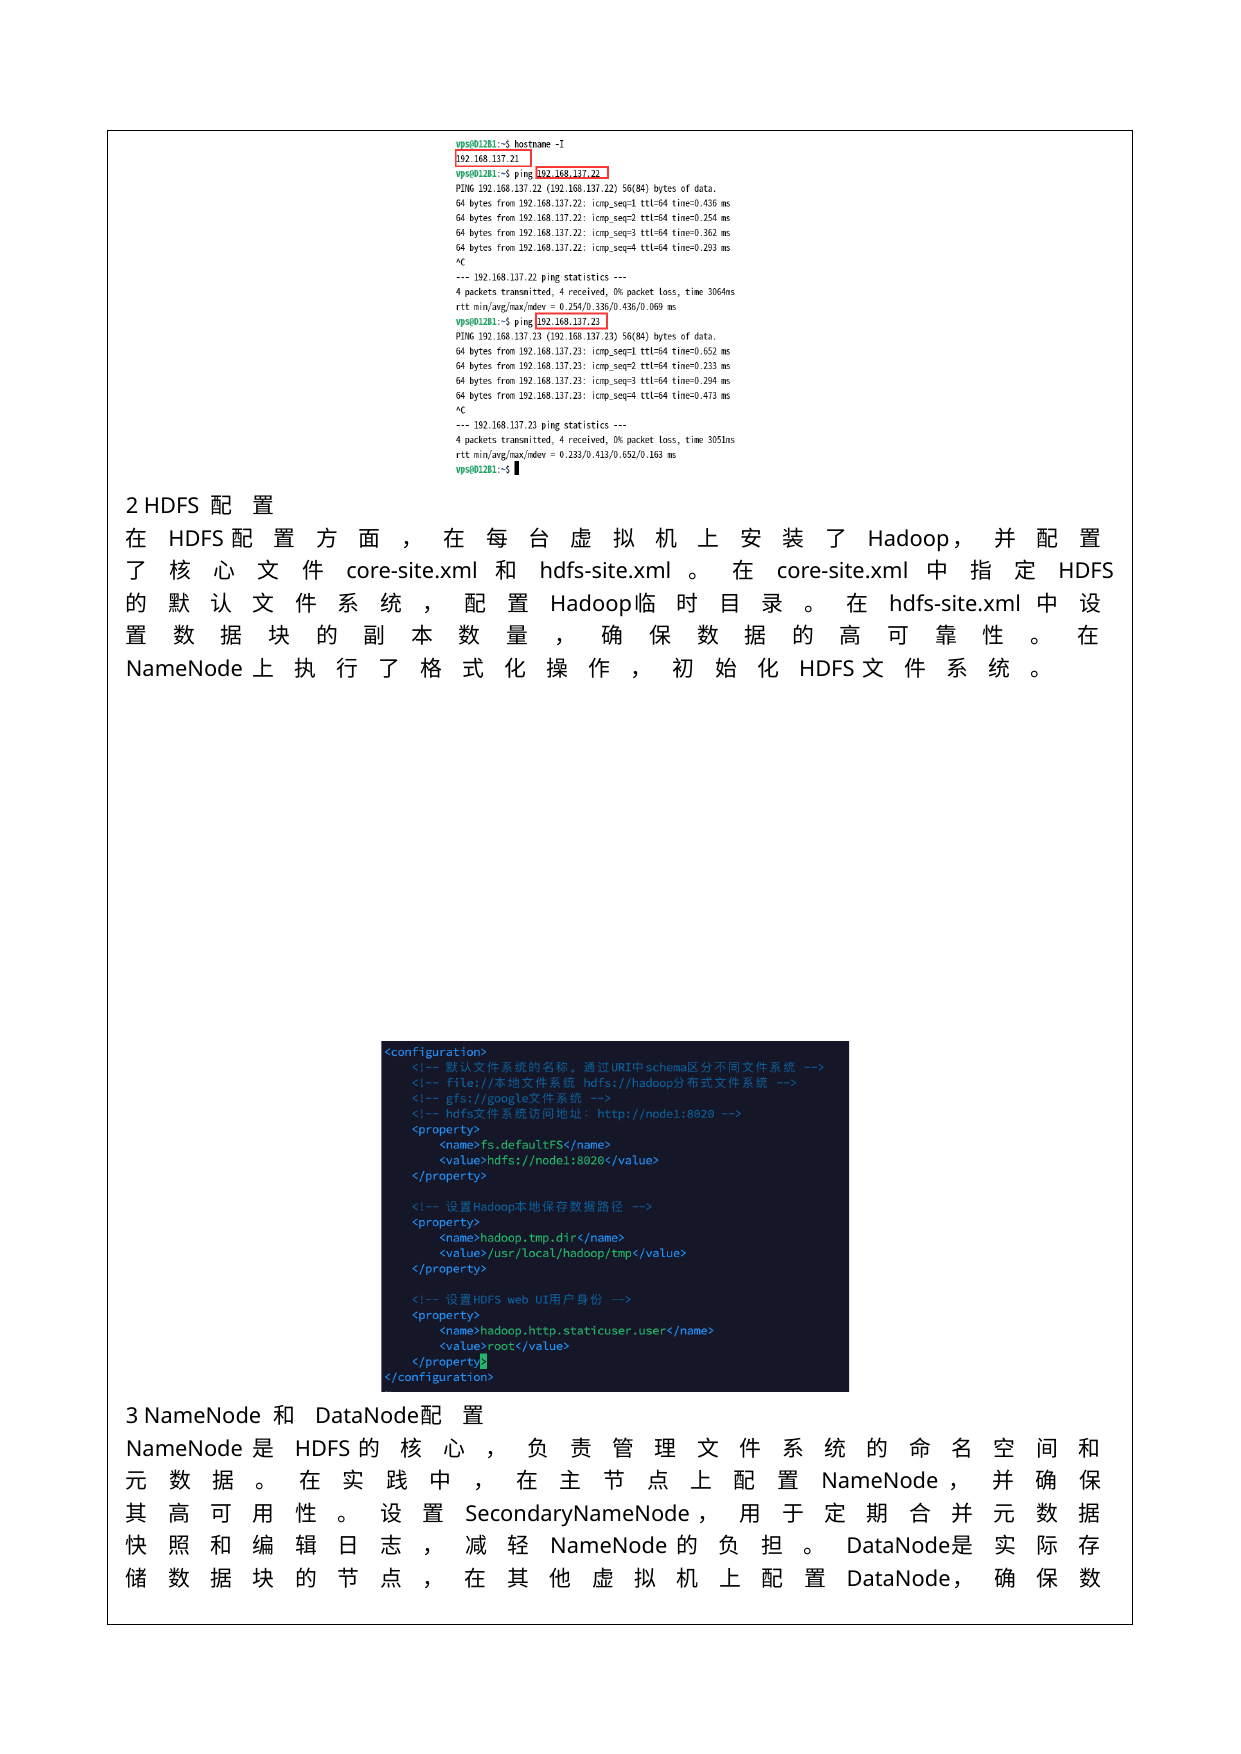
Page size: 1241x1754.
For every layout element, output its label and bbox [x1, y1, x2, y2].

picture [381, 1041, 850, 1392]
table_cell [108, 131, 1132, 1623]
picture [455, 138, 782, 475]
